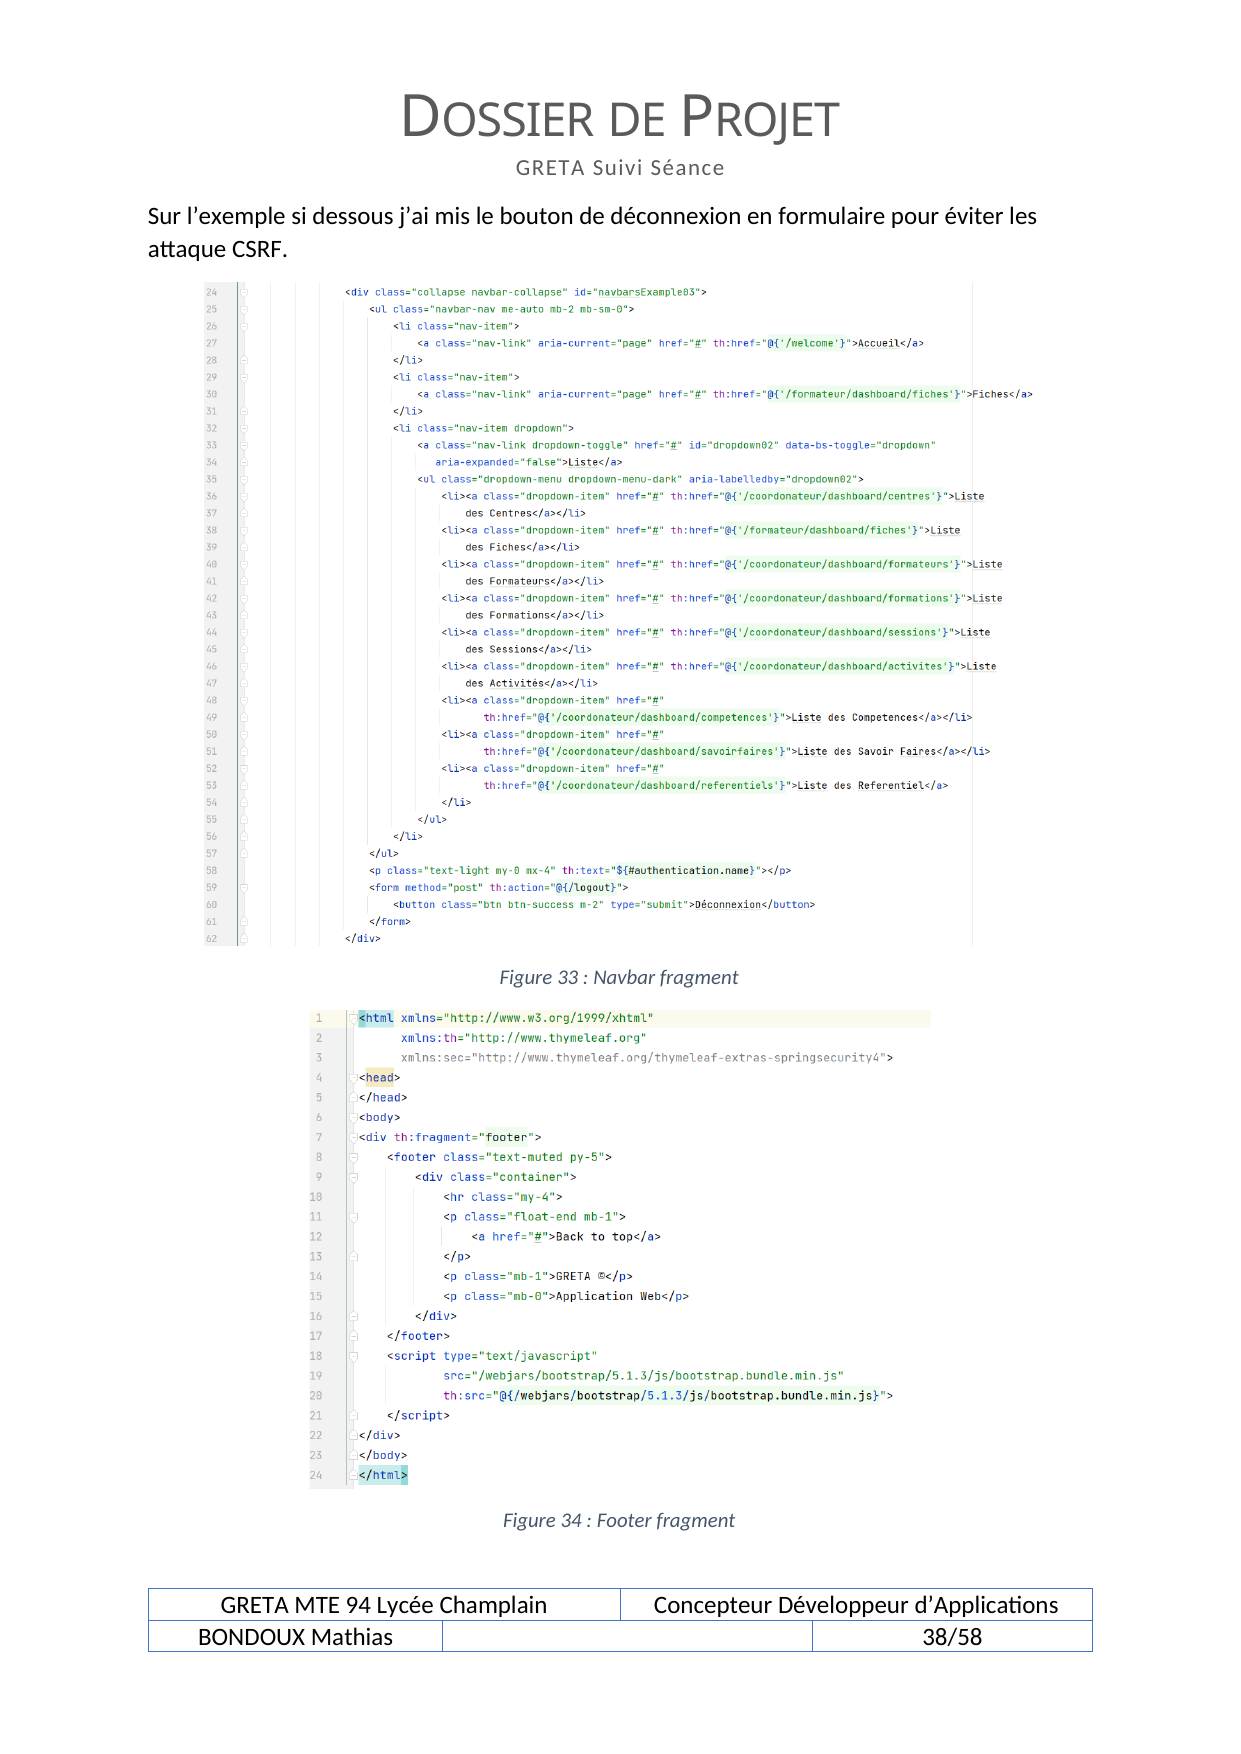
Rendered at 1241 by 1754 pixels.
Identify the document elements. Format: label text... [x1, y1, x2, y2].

text Figure 34 : Footer fragment [148, 1507, 1093, 1532]
picture [204, 282, 1037, 946]
text Sur l’exemple si dessous j’ai mis le bouton de déconnexion en formulaire pour éviter les attaque CSRF. [148, 200, 1093, 263]
picture [309, 1010, 931, 1489]
text Figure 33 : Navbar fragment [148, 964, 1093, 990]
